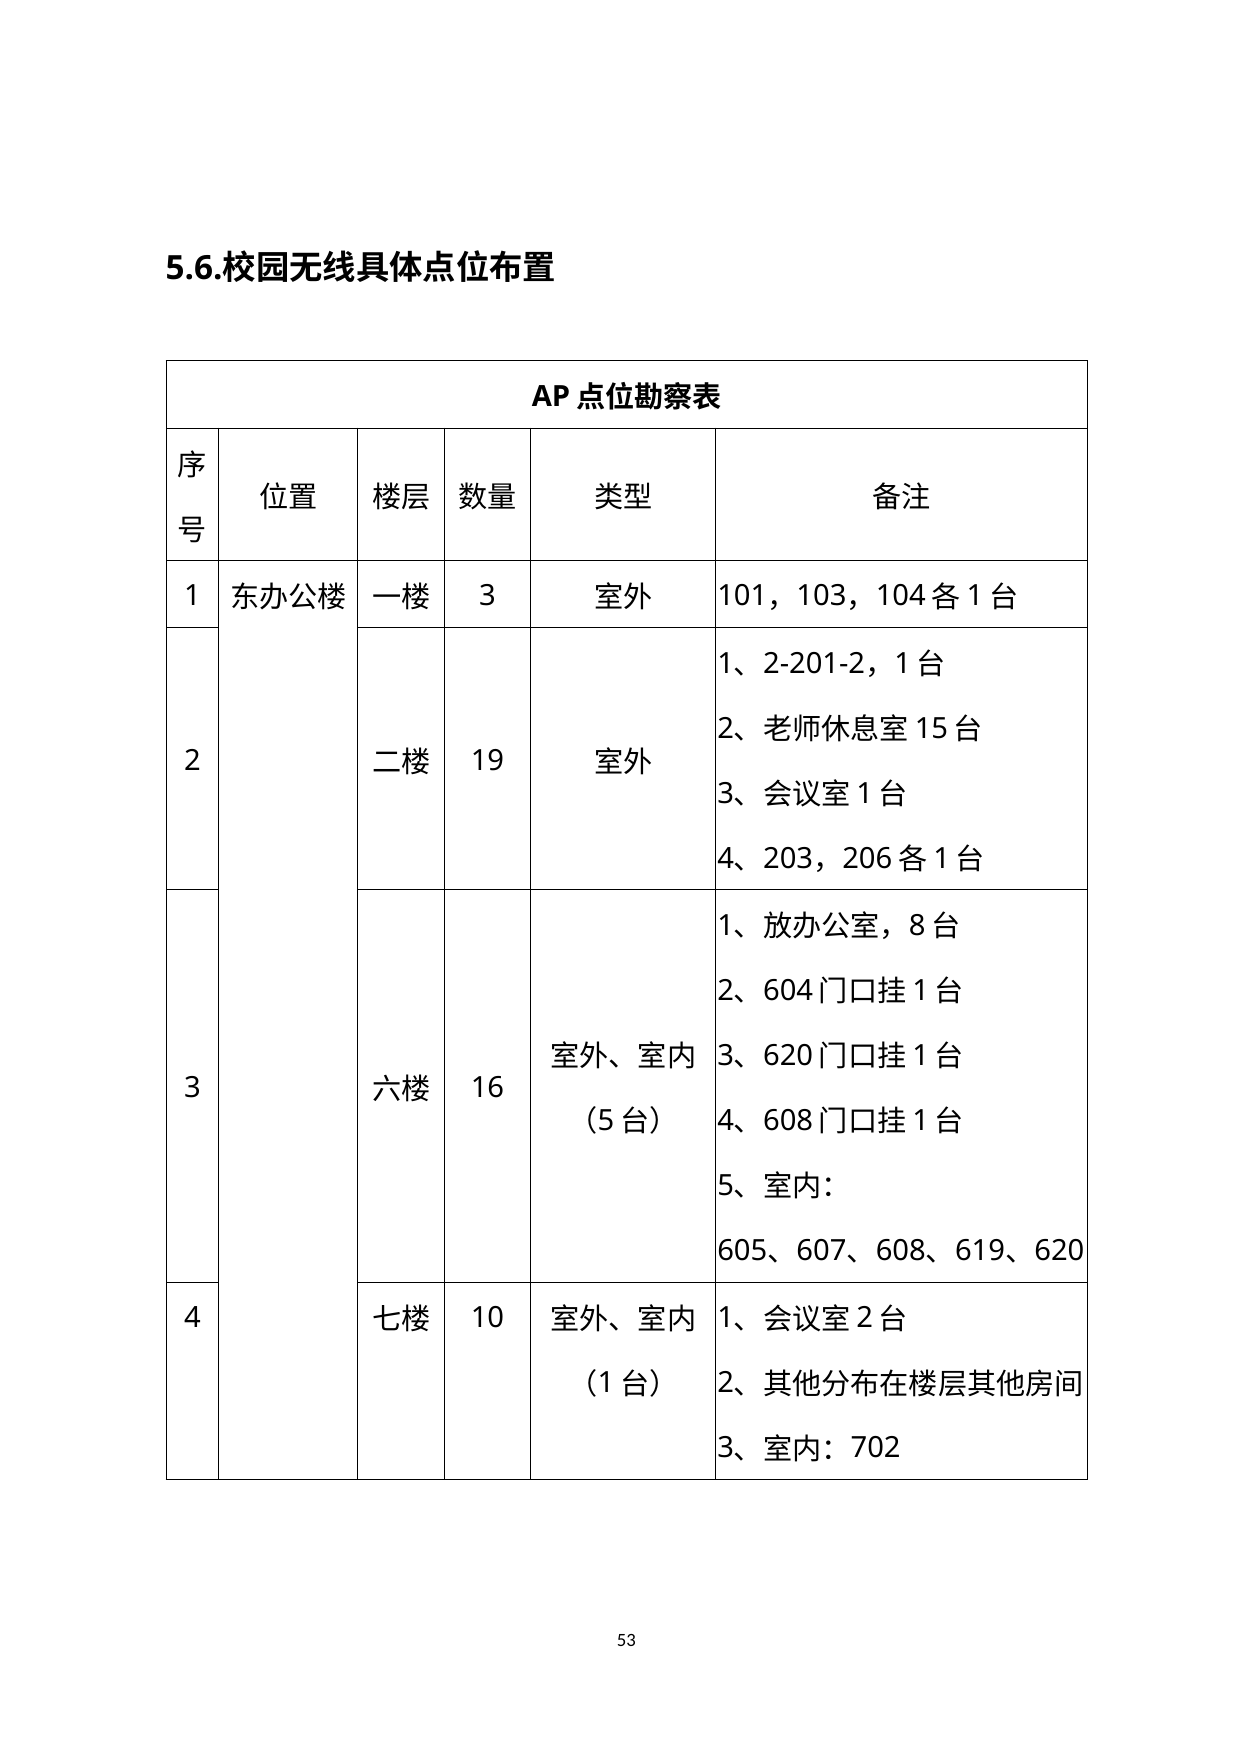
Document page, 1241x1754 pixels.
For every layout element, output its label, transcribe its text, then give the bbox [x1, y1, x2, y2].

subtitle 5.6.校园无线具体点位布置 [165, 233, 1087, 298]
table_cell 数量 [445, 429, 530, 560]
table_cell 备注 [716, 429, 1087, 560]
table_cell 101，103，104各1台 [716, 561, 1087, 627]
table_cell 位置 [219, 429, 357, 560]
table_cell 1、会议室2台 2、其他分布在楼层其他房间 3、室内：702 [716, 1283, 1087, 1479]
table_cell 16 [445, 890, 530, 1282]
table_cell 3 [445, 561, 530, 627]
table_header AP点位勘察表 [167, 361, 1087, 427]
table_cell 1、2-201-2，1台 2、老师休息室15台 3、会议室1台 4、203，206各1台 [716, 628, 1087, 889]
table_cell 一楼 [358, 561, 444, 627]
table_cell 楼层 [358, 429, 444, 560]
table_cell 3 [167, 890, 218, 1282]
table_cell 东办公楼 [219, 561, 357, 1479]
table_cell 七楼 [358, 1283, 444, 1479]
table_cell 室外 [531, 561, 715, 627]
table_cell 六楼 [358, 890, 444, 1282]
table_cell 室外、室内（1台） [531, 1283, 715, 1479]
table_cell 室外、室内（5台） [531, 890, 715, 1282]
table_cell 2 [167, 628, 218, 889]
table_cell 10 [445, 1283, 530, 1479]
table_cell 二楼 [358, 628, 444, 889]
table_cell 1、放办公室，8台 2、604门口挂1台 3、620门口挂1台 4、608门口挂1台 5、室内：605、607、608、619、620 [716, 890, 1087, 1282]
table_cell 室外 [531, 628, 715, 889]
table_cell 类型 [531, 429, 715, 560]
table_cell 19 [445, 628, 530, 889]
table_cell 1 [167, 561, 218, 627]
table_cell 4 [167, 1283, 218, 1479]
table_cell 序号 [167, 429, 218, 560]
